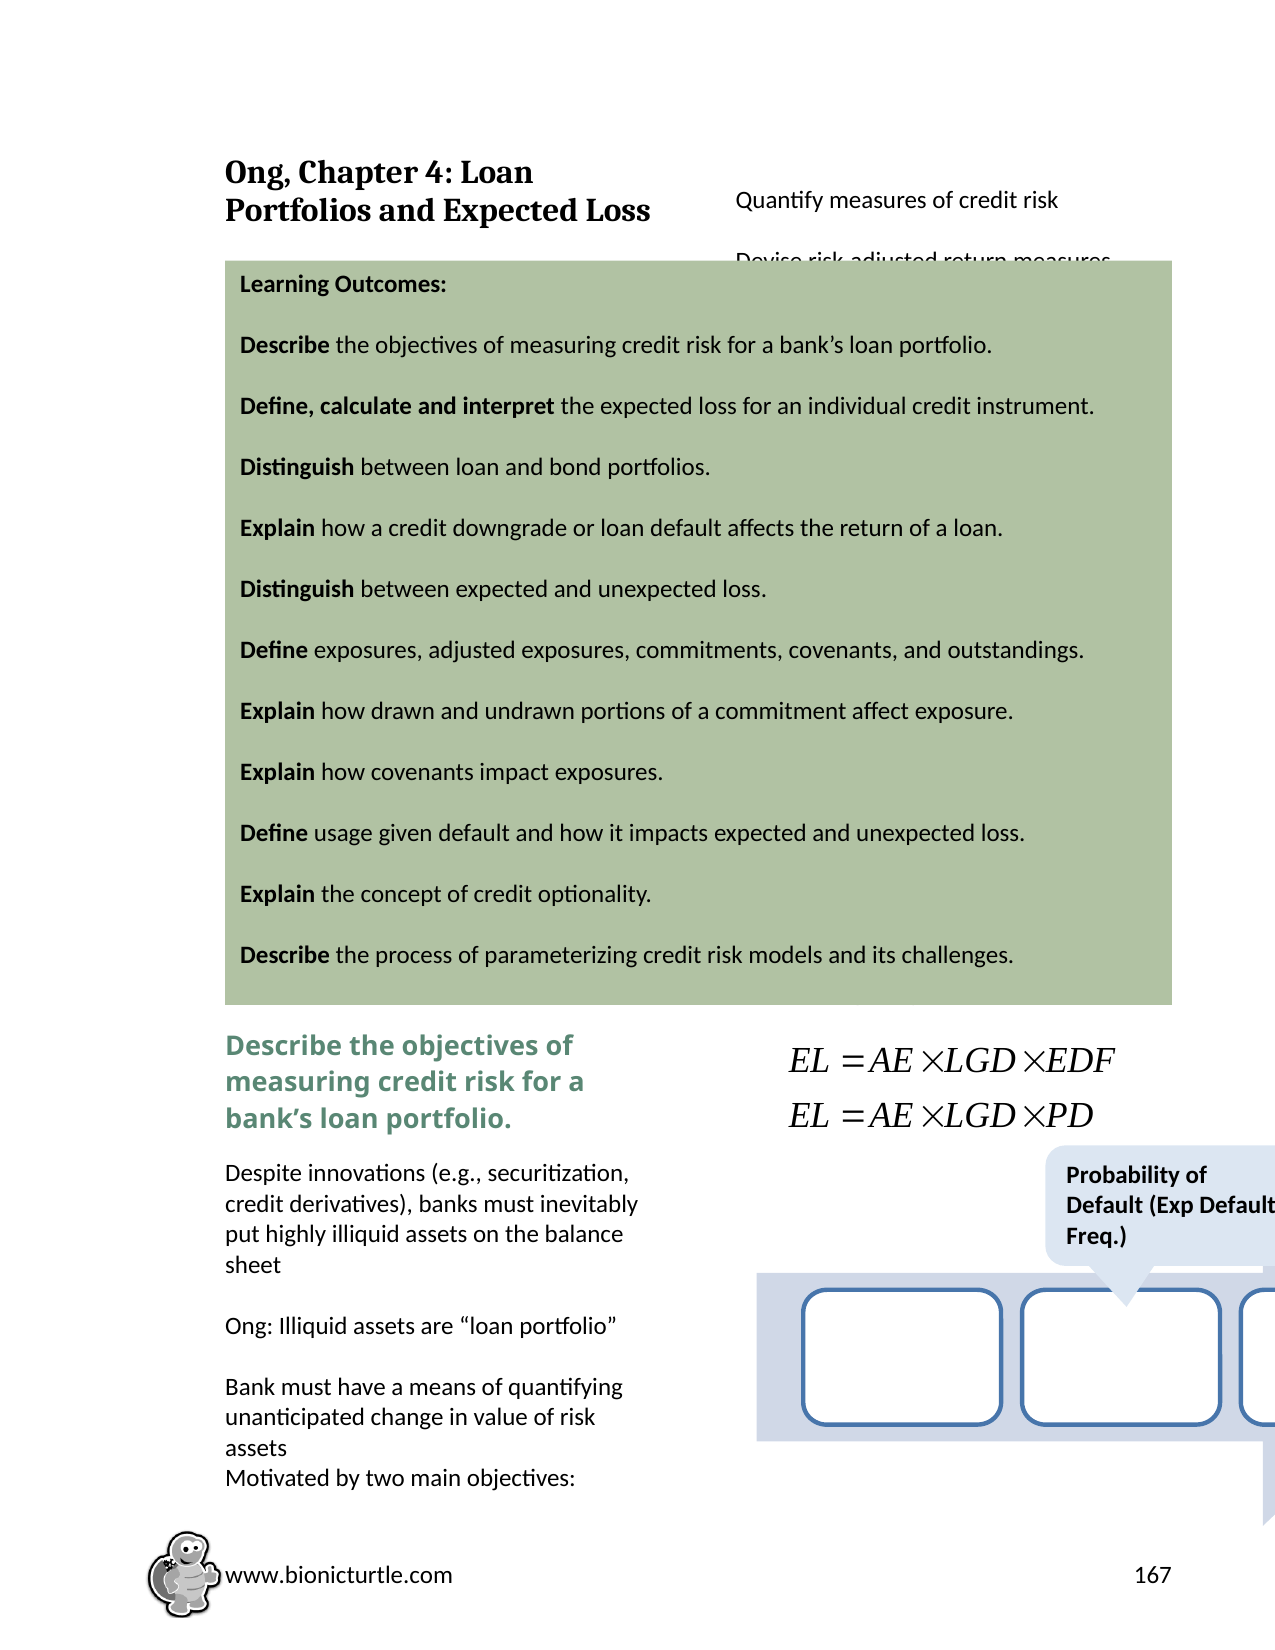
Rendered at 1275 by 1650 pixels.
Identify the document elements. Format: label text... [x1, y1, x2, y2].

text Bank must have a means of quantifying unanticipated change in value of risk assets [225, 1371, 662, 1463]
text Quantify measures of credit risk [735, 184, 1172, 214]
text Despite innovations (e.g., securitization, credit derivatives), banks must inevitably put highly illiquid assets on the balance sheet [225, 1157, 662, 1279]
subtitle Ong, Chapter 4: Loan Portfolios and Expected Loss [225, 153, 662, 230]
text Motivated by two main objectives: [225, 1463, 662, 1493]
text Devise risk-adjusted return measures [735, 245, 1172, 260]
text Ong: Illiquid assets are “loan portfolio” [225, 1310, 662, 1341]
subtitle Describe the objectives of measuring credit risk for a bank’s loan portfolio. [225, 1026, 662, 1137]
